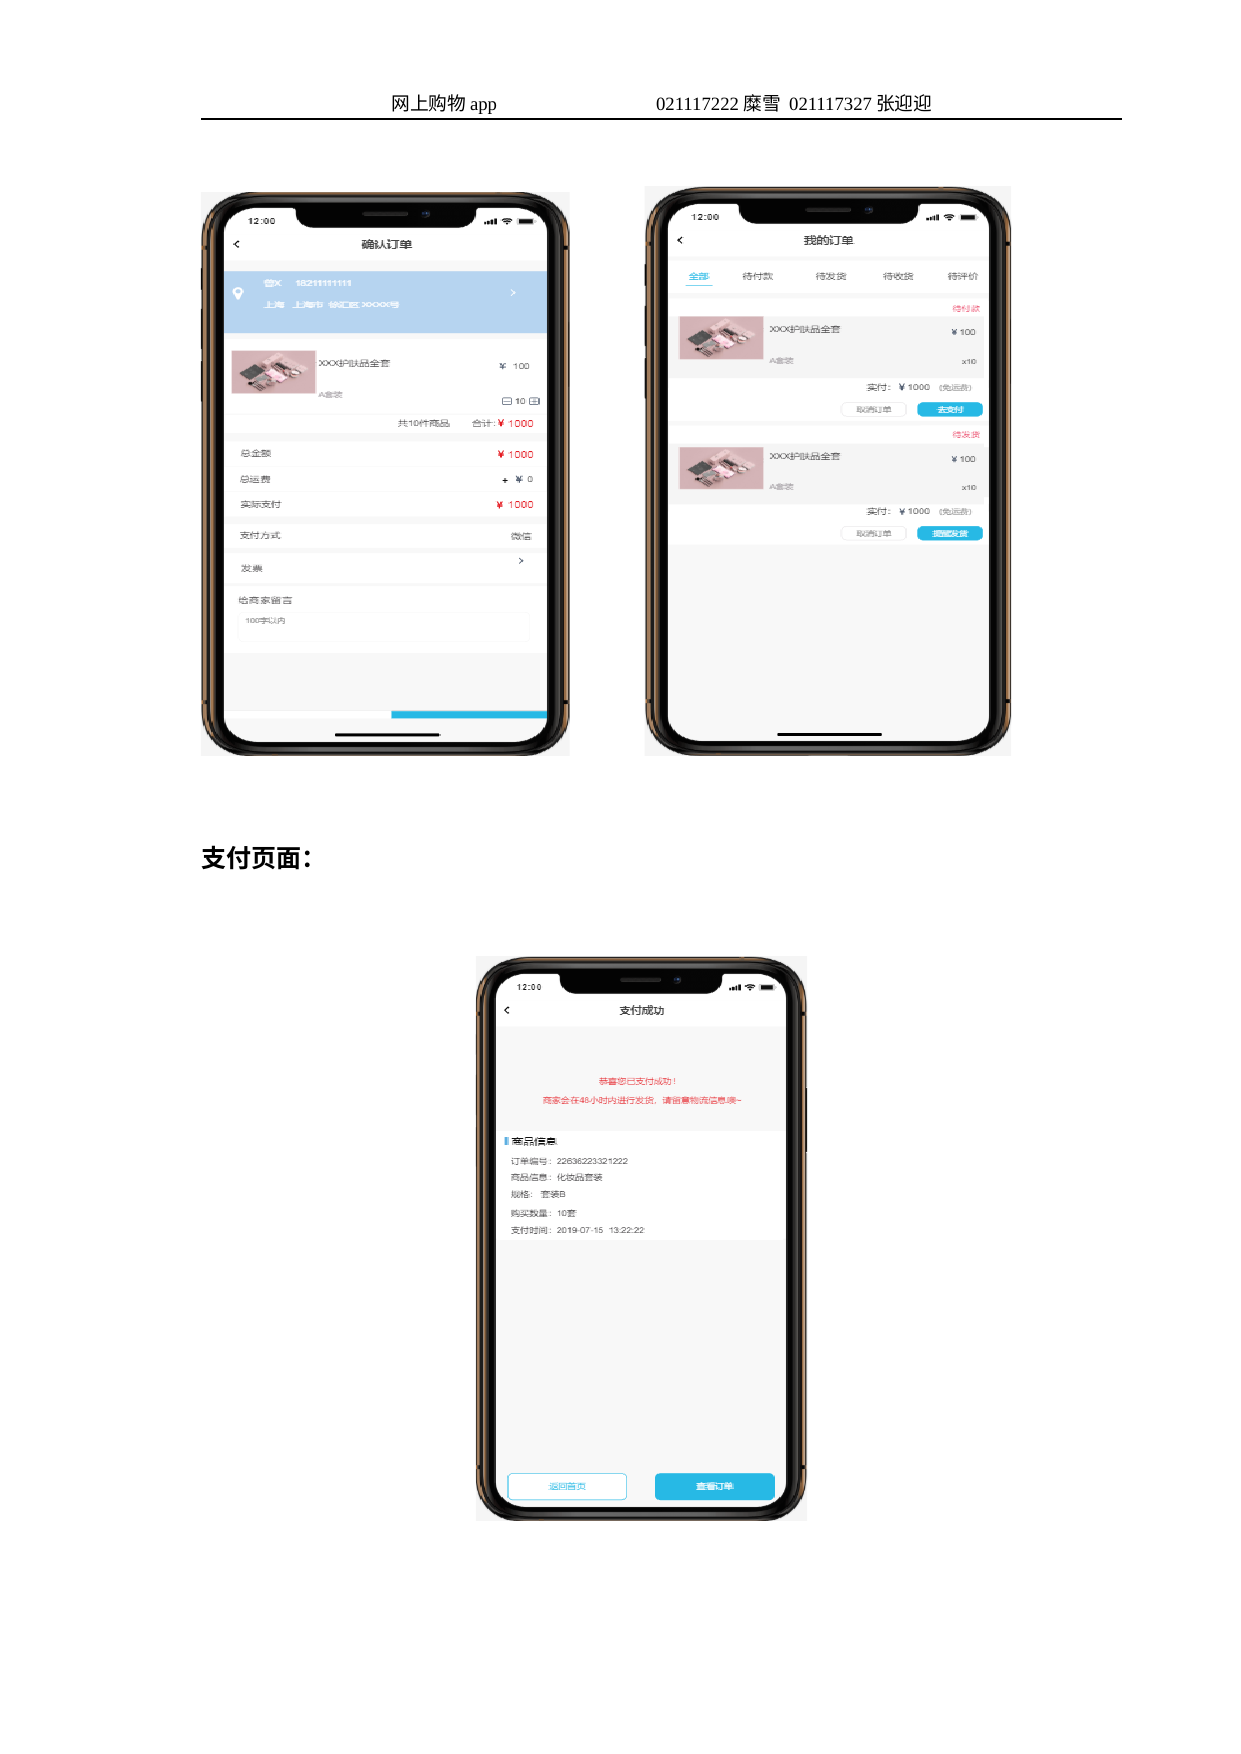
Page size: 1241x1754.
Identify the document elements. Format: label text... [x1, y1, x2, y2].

text 支付页面： [201, 822, 1122, 890]
picture [475, 956, 808, 1521]
picture [200, 192, 570, 756]
picture [644, 186, 1012, 756]
